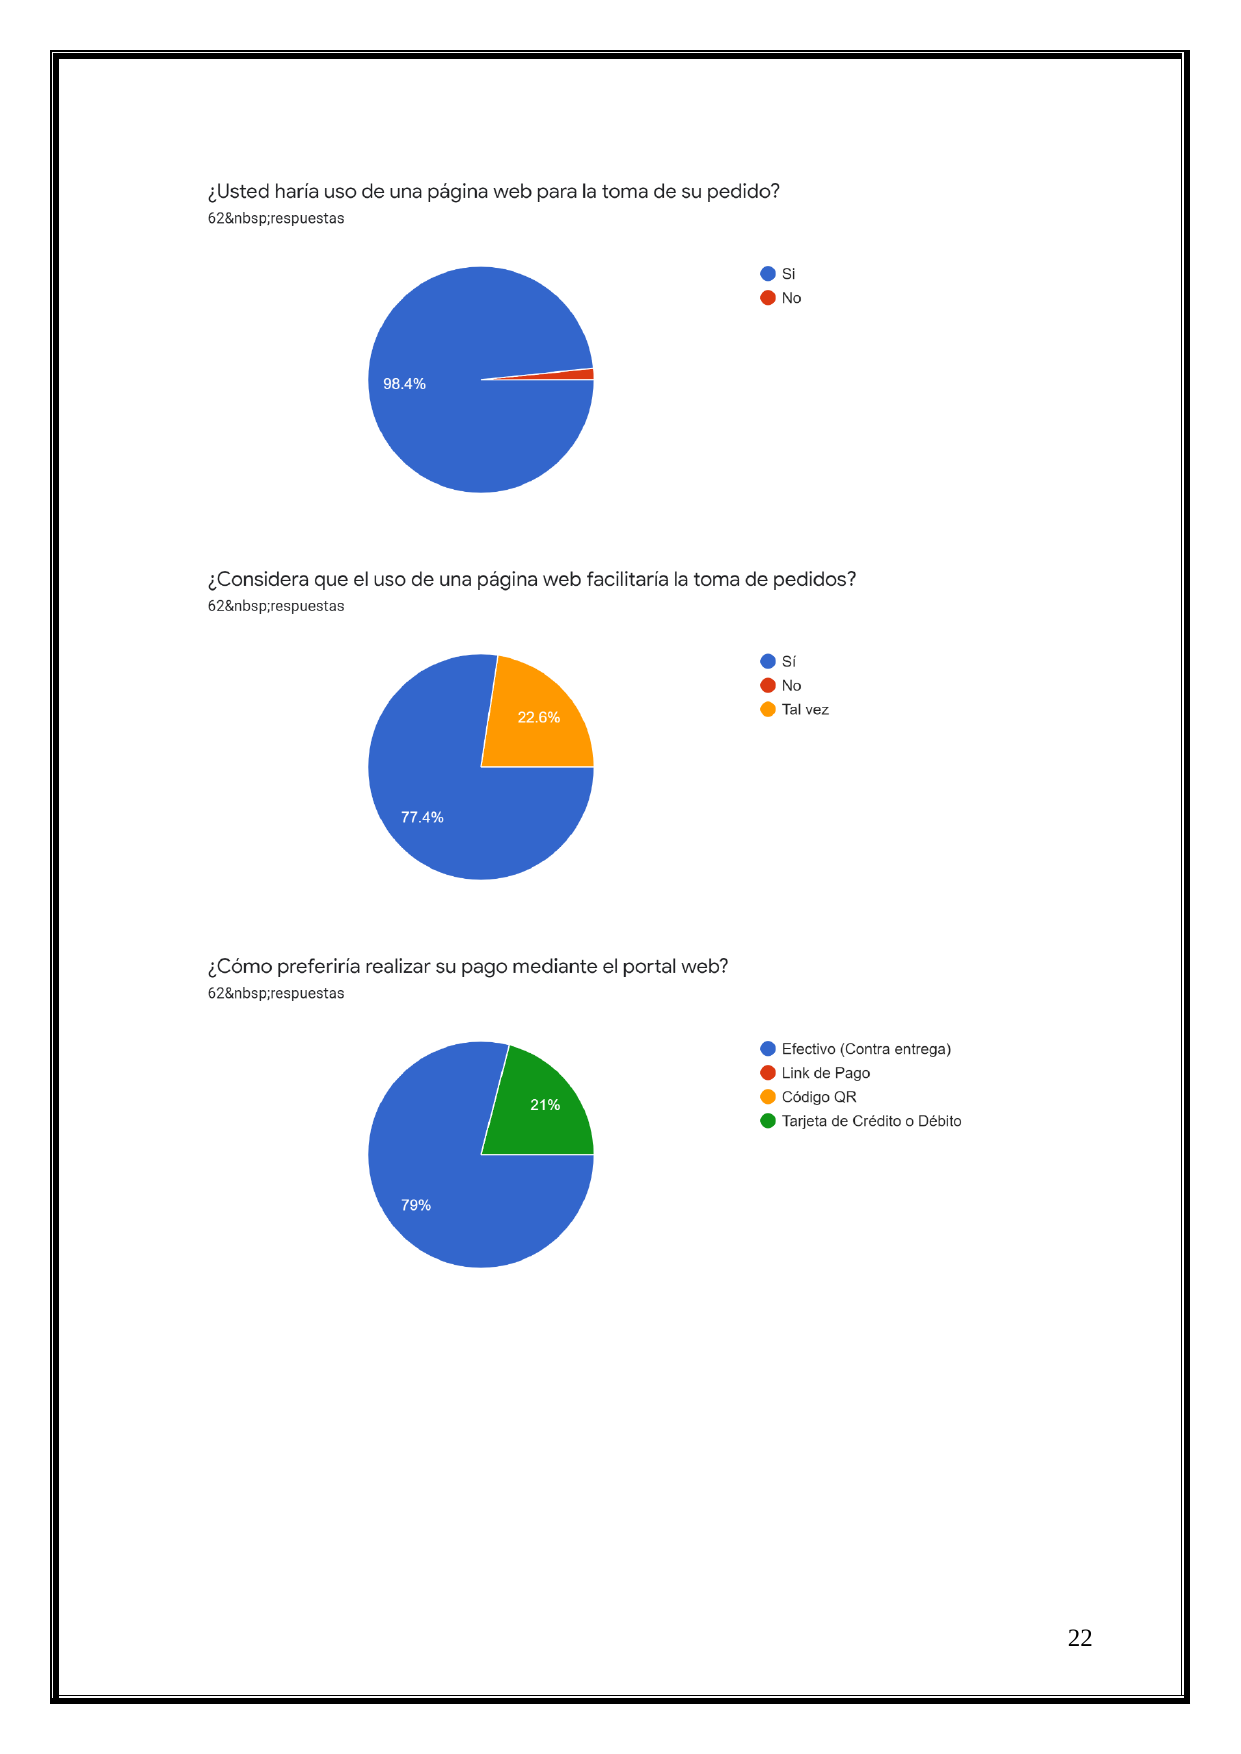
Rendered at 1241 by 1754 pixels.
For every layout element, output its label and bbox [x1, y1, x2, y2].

picture [177, 147, 1099, 1311]
